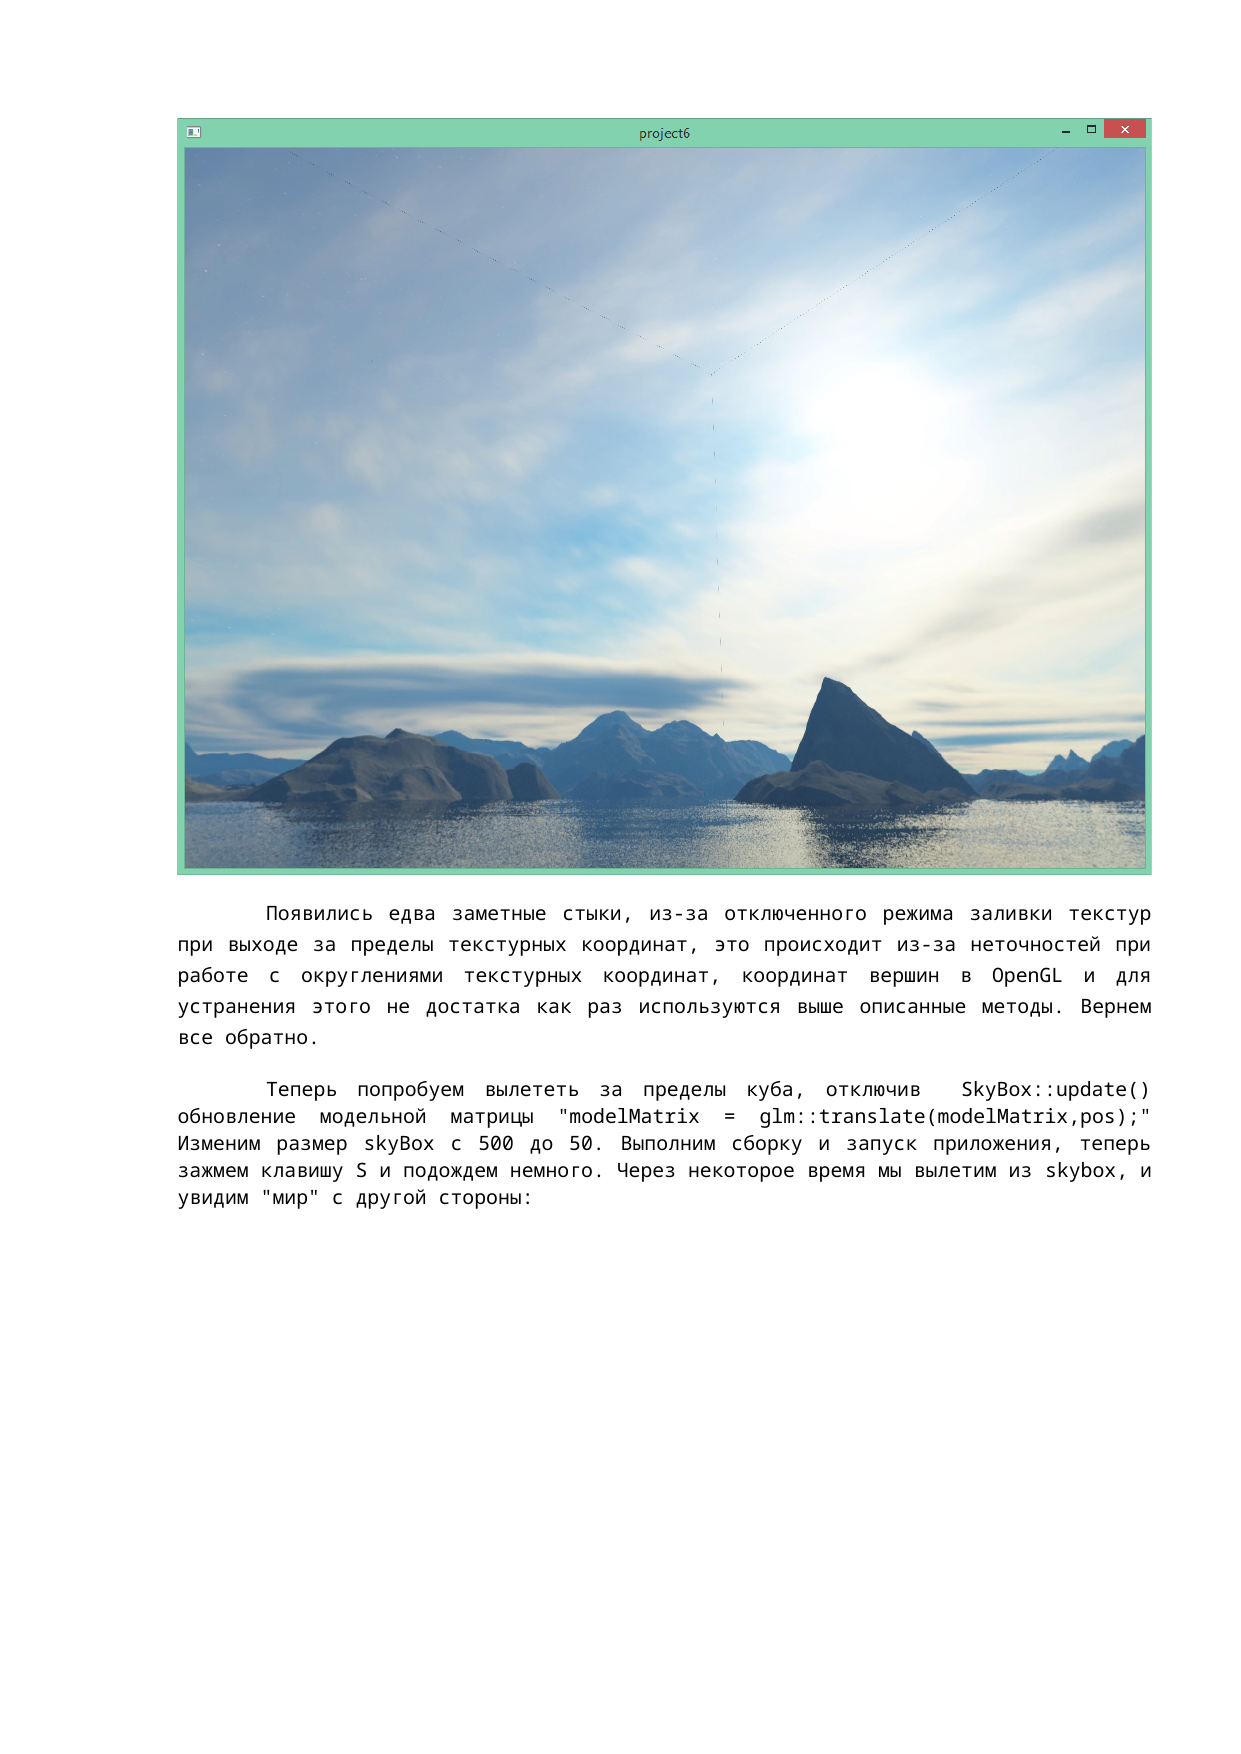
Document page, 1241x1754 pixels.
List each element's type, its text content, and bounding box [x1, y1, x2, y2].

text Теперь попробуем вылететь за пределы куба, отключив SkyBox::update() обновление модельной матрицы "modelMatrix = glm::translate(modelMatrix,pos);" Изменим размер skyBox с 500 до 50. Выполним сборку и запуск приложения, теперь зажмем клавишу S и подождем немного. Через некоторое время мы вылетим из skybox, и увидим "мир" с другой стороны: [177, 1075, 1152, 1210]
text Появились едва заметные стыки, из-за отключенного режима заливки текстур при выходе за пределы текстурных координат, это происходит из-за неточностей при работе с округлениями текстурных координат, координат вершин в OpenGL и для устранения этого не достатка как раз используются выше описанные методы. Вернем все обратно. [177, 899, 1152, 1050]
picture [177, 118, 1152, 875]
